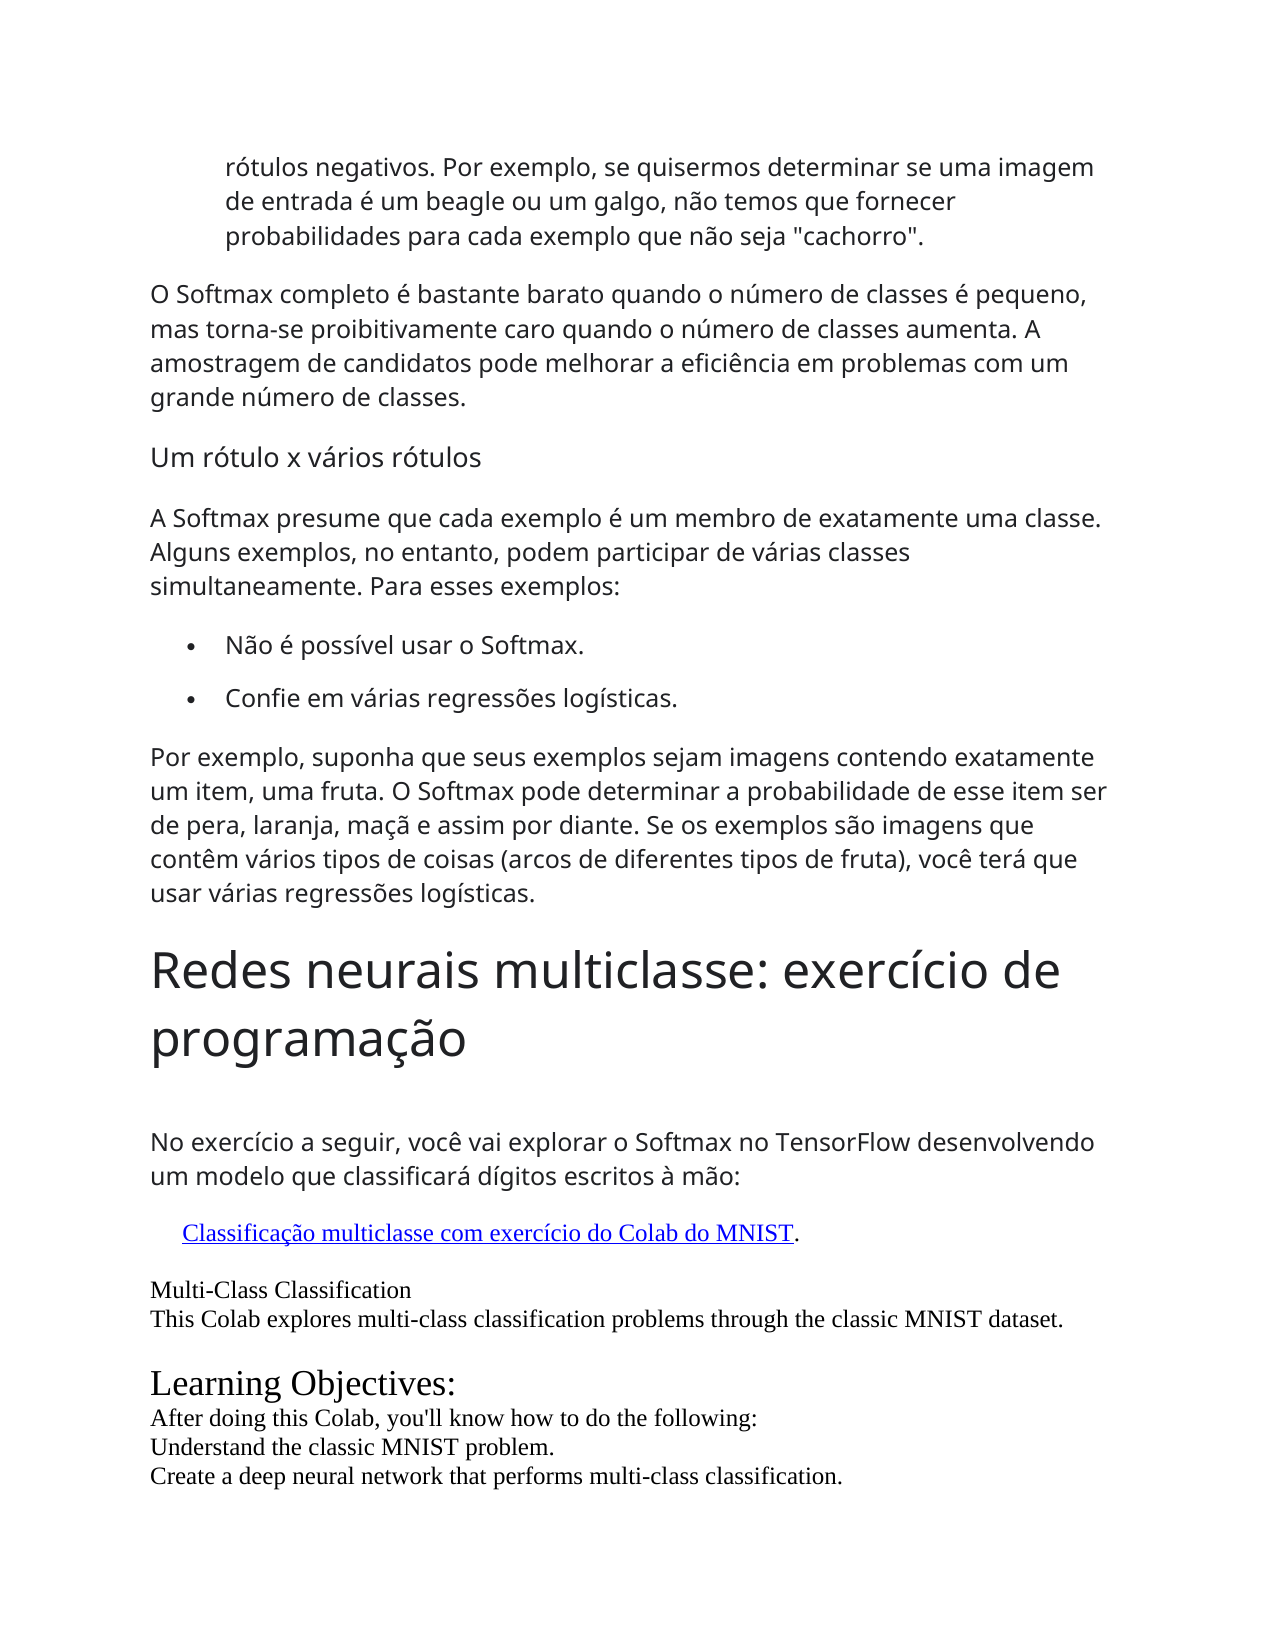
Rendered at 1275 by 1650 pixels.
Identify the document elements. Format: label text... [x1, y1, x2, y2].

subtitle Um rótulo x vários rótulos [150, 438, 1125, 475]
text  Classificação multiclasse com exercício do Colab do MNIST. [150, 1218, 1125, 1247]
text O Softmax completo é bastante barato quando o número de classes é pequeno, mas torna-se proibitivamente caro quando o número de classes aumenta. A amostragem de candidatos pode melhorar a eficiência em problemas com um grande número de classes. [150, 277, 1125, 413]
list Confie em várias regressões logísticas. [187, 680, 1125, 714]
text After doing this Colab, you'll know how to do the following: [150, 1403, 1125, 1432]
text Create a deep neural network that performs multi-class classification. [150, 1461, 1125, 1490]
text Understand the classic MNIST problem. [150, 1432, 1125, 1461]
text Redes neurais multiclasse: exercício de programação [468, 935, 1125, 1071]
text Multi-Class Classification [150, 1275, 1125, 1304]
list Não é possível usar o Softmax. [187, 627, 1125, 662]
text This Colab explores multi-class classification problems through the classic MNIST dataset. [150, 1304, 1125, 1333]
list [187, 150, 1125, 252]
text Learning Objectives: [150, 1362, 1125, 1403]
text A Softmax presume que cada exemplo é um membro de exatamente uma classe. Alguns exemplos, no entanto, podem participar de várias classes simultaneamente. Para esses exemplos: [150, 500, 1125, 602]
text No exercício a seguir, você vai explorar o Softmax no TensorFlow desenvolvendo um modelo que classificará dígitos escritos à mão: [150, 1125, 1125, 1193]
text Por exemplo, suponha que seus exemplos sejam imagens contendo exatamente um item, uma fruta. O Softmax pode determinar a probabilidade de esse item ser de pera, laranja, maçã e assim por diante. Se os exemplos são imagens que contêm vários tipos de coisas (arcos de diferentes tipos de fruta), você terá que usar várias regressões logísticas. [150, 739, 1125, 910]
